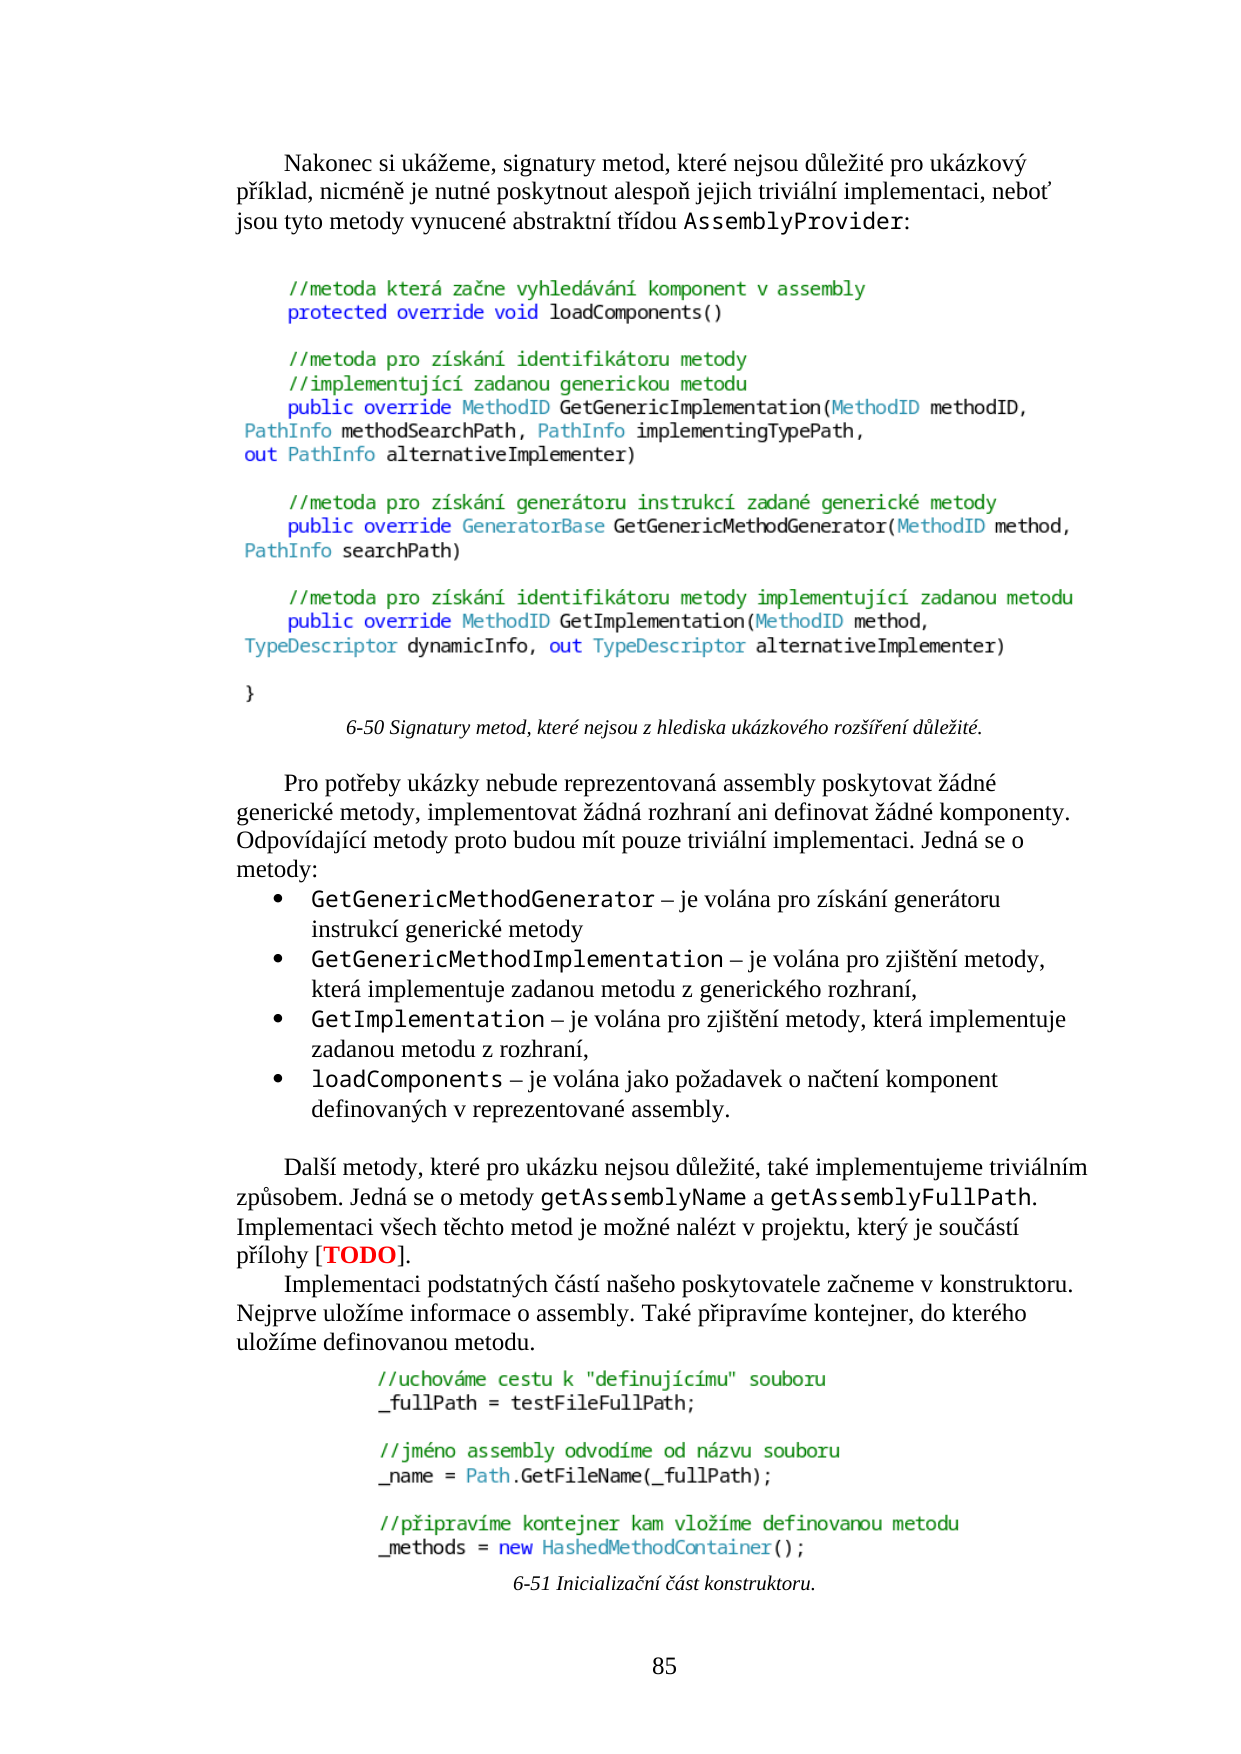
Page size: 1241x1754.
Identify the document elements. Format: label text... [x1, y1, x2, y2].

text Pro potřeby ukázky nebude reprezentovaná assembly poskytovat žádné generické metody, implementovat žádná rozhraní ani definovat žádné komponenty. Odpovídající metody proto budou mít pouze triviální implementaci. Jedná se o metody: [236, 768, 1092, 883]
list GetImplementation – je volána pro zjištění metody, která implementuje zadanou metodu z rozhraní, [274, 1003, 1092, 1063]
text Nakonec si ukážeme, signatury metod, které nejsou důležité pro ukázkový příklad, nicméně je nutné poskytnout alespoň jejich triviální implementaci, neboť jsou tyto metody vynucené abstraktní třídou AssemblyProvider: [236, 148, 1092, 236]
text Další metody, které pro ukázku nejsou důležité, také implementujeme triviálním způsobem. Jedná se o metody getAssemblyName a getAssemblyFullPath. Implementaci všech těchto metod je možné nalézt v projektu, který je součástí přílohy [TODO]. [236, 1152, 1092, 1269]
list GetGenericMethodImplementation – je volána pro zjištění metody, která implementuje zadanou metodu z generického rozhraní, [274, 943, 1092, 1003]
text Implementaci podstatných částí našeho poskytovatele začneme v konstruktoru. Nejprve uložíme informace o assembly. Také připravíme kontejner, do kterého uložíme definovanou metodu. [236, 1269, 1092, 1356]
list loadComponents – je volána jako požadavek o načtení komponent definovaných v reprezentované assembly. [274, 1063, 1092, 1123]
list GetGenericMethodGenerator – je volána pro získání generátoru instrukcí generické metody [274, 883, 1092, 943]
